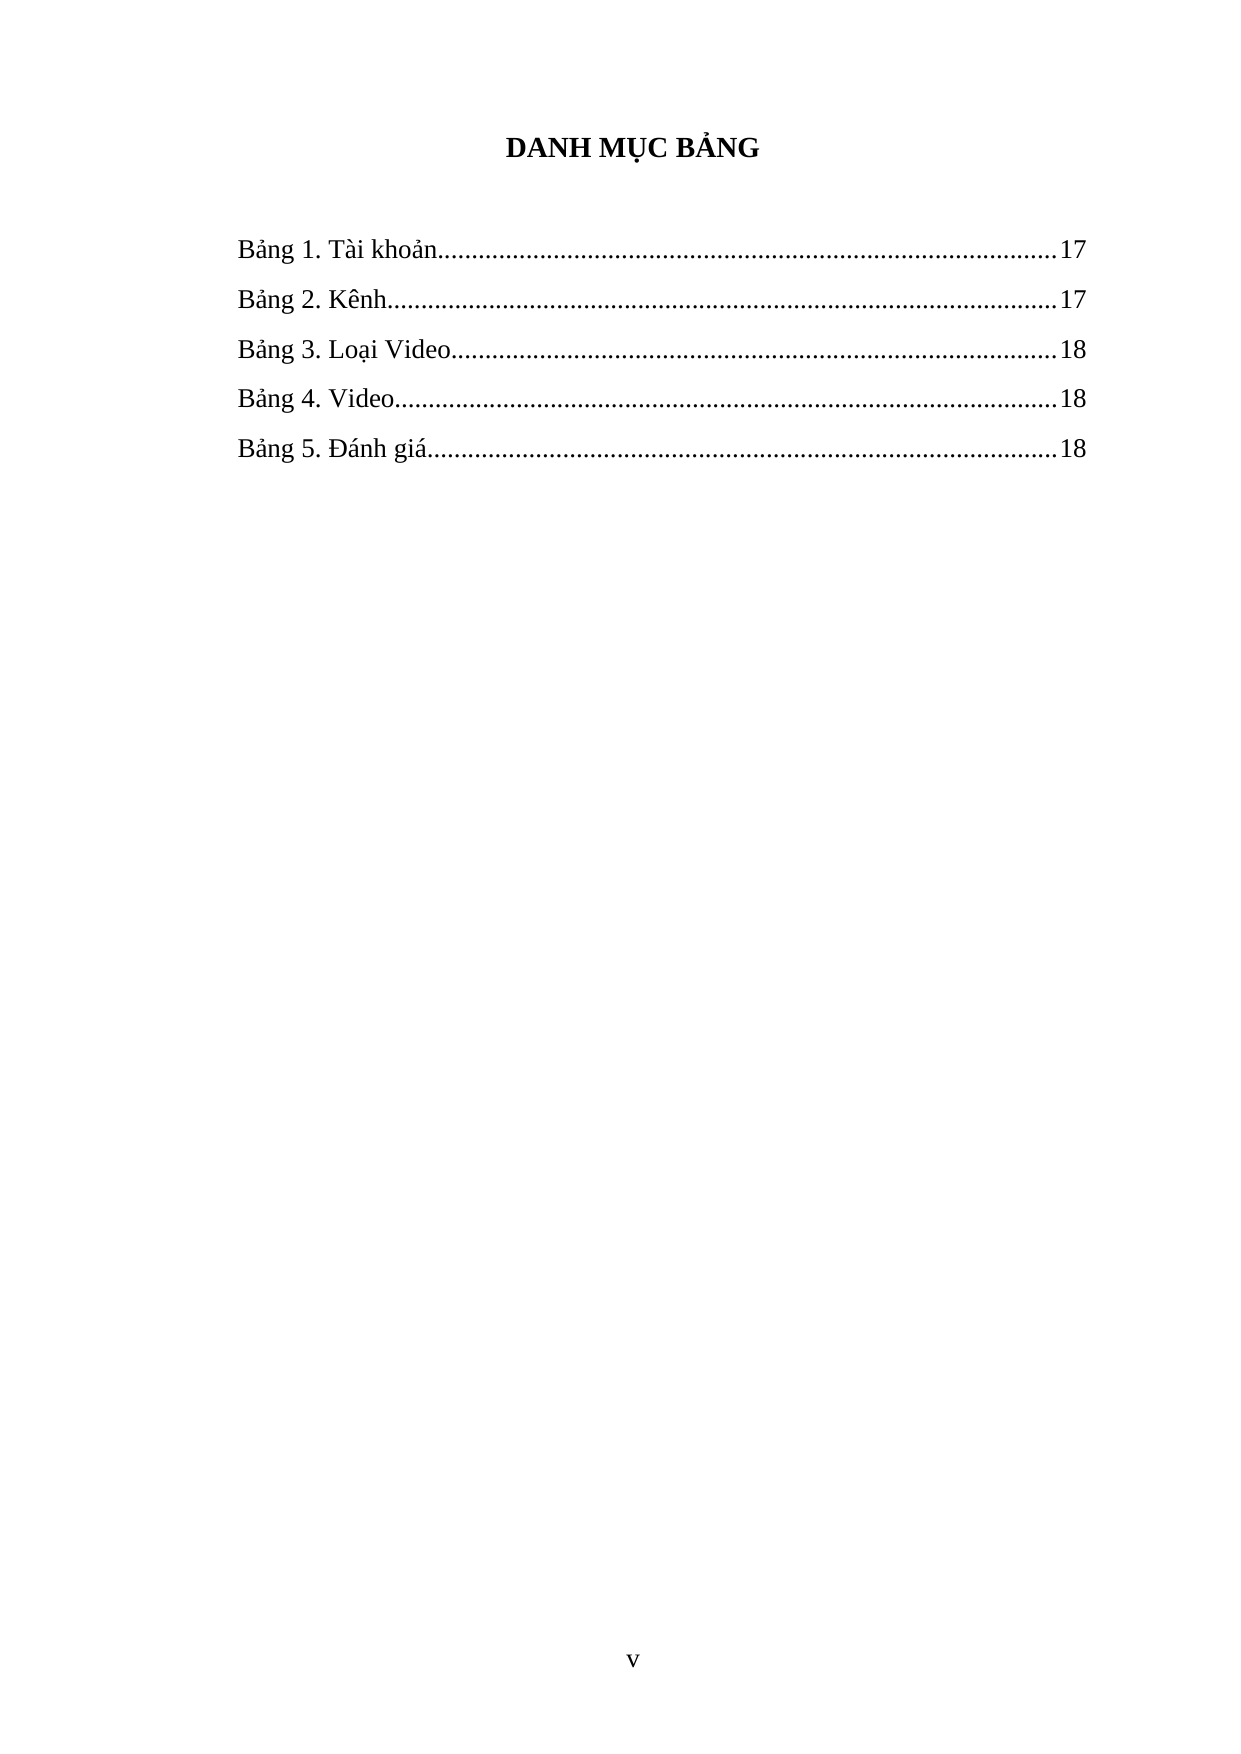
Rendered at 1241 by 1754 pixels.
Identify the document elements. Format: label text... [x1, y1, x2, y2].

text Bảng 4. Video 18 [178, 382, 1087, 414]
text Bảng 3. Loại Video 18 [178, 333, 1087, 364]
text Bảng 2. Kênh 17 [178, 283, 1087, 314]
text Bảng 5. Đánh giá 18 [178, 432, 1087, 463]
text DANH MỤC BẢNG [178, 131, 1087, 164]
text Bảng 1. Tài khoản 17 [178, 233, 1087, 264]
